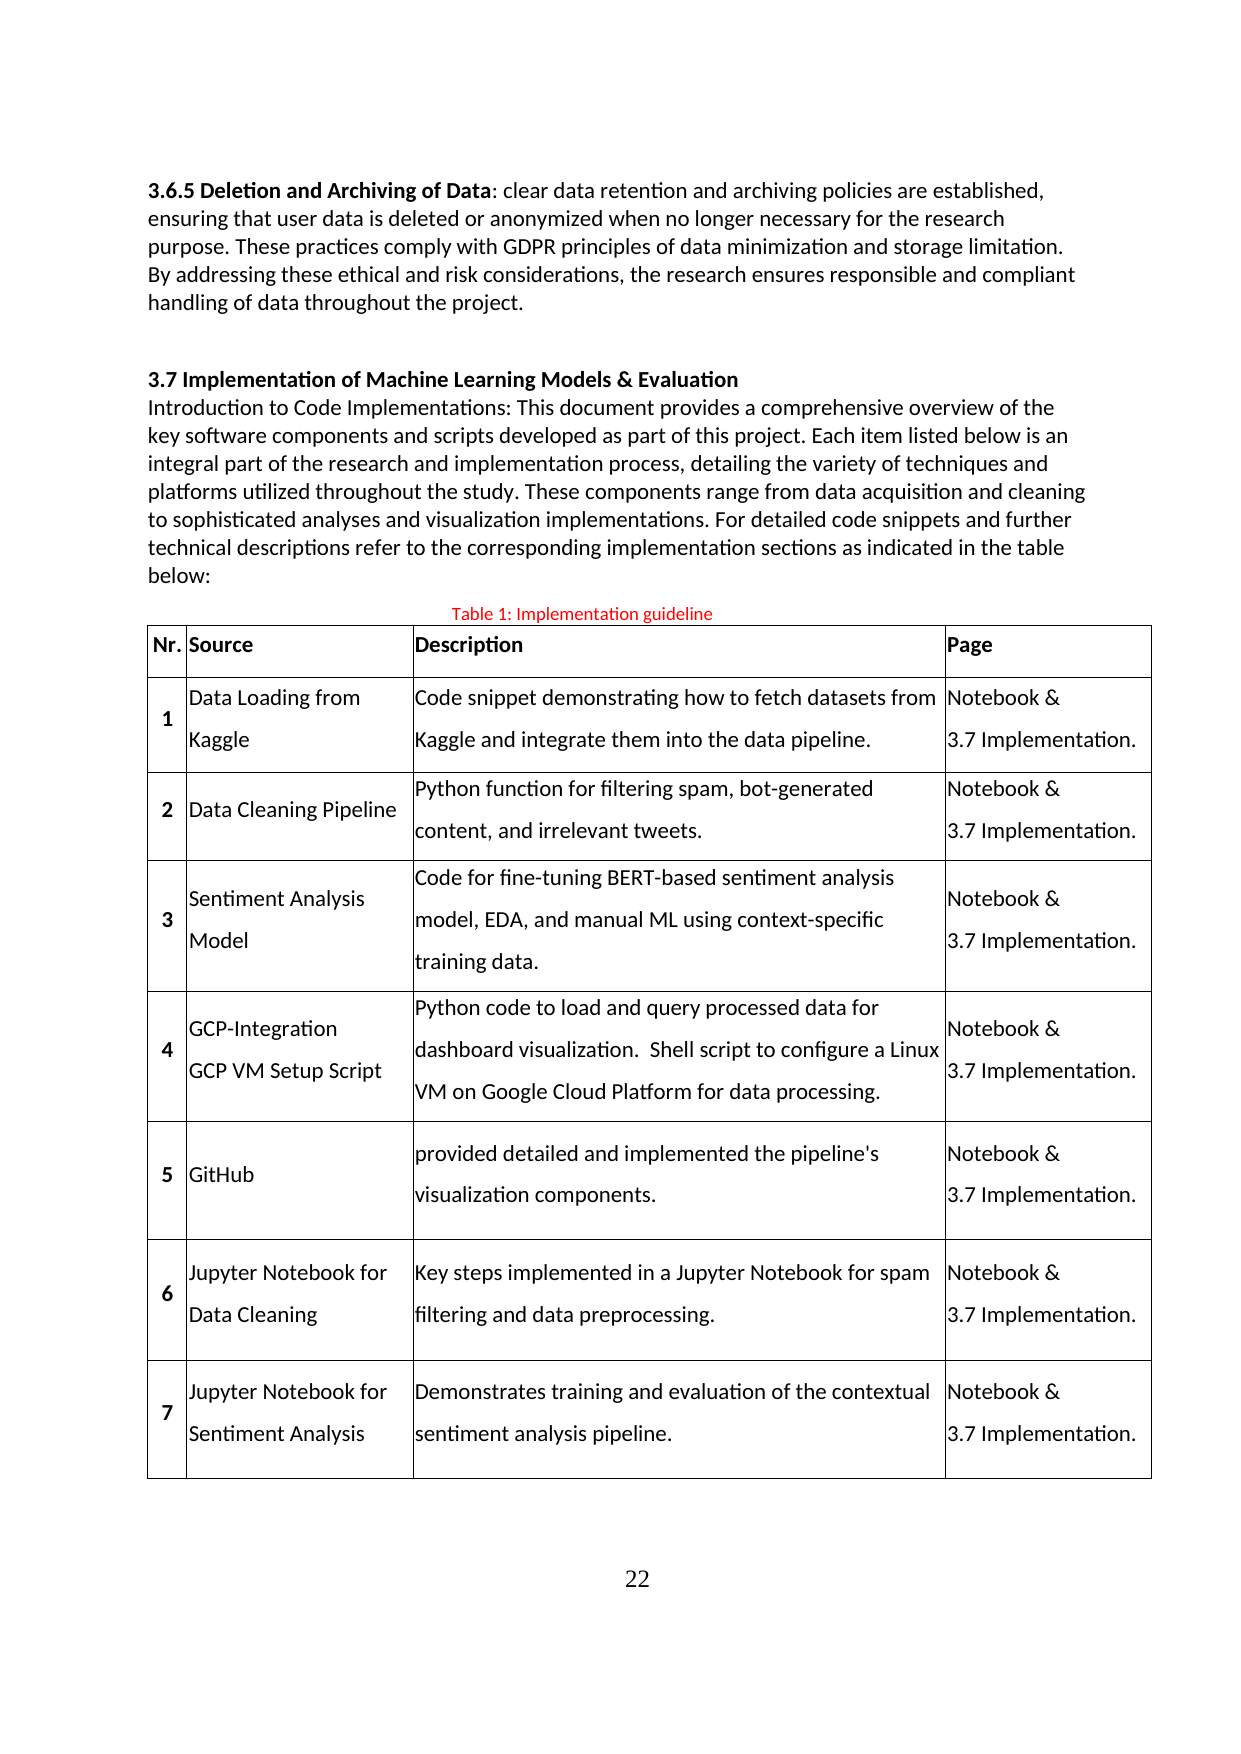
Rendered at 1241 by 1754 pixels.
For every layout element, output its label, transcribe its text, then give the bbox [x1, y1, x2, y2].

table_cell Notebook & 3.7 Implementation. [946, 992, 1151, 1121]
table_cell Notebook & 3.7 Implementation. [946, 861, 1151, 991]
table_cell 4 [148, 992, 186, 1121]
table_cell Key steps implemented in a Jupyter Notebook for spam filtering and data preprocessing. [414, 1240, 945, 1359]
table_header Page [946, 626, 1151, 677]
table_cell 6 [148, 1240, 186, 1359]
table_cell Code for fine-tuning BERT-based sentiment analysis model, EDA, and manual ML using context-specific training data. [414, 861, 945, 991]
table_cell Sentiment Analysis Model [187, 861, 413, 991]
subtitle 3.7 Implementation of Machine Learning Models & Evaluation [148, 365, 1092, 393]
table_cell 2 [148, 773, 186, 860]
table_cell provided detailed and implemented the pipeline's visualization components. [414, 1122, 945, 1239]
table_cell Data Loading from Kaggle [187, 678, 413, 772]
table_cell Notebook & 3.7 Implementation. [946, 773, 1151, 860]
text Table 1: Implementation guideline [451, 602, 713, 624]
table_cell Demonstrates training and evaluation of the contextual sentiment analysis pipeline. [414, 1361, 945, 1478]
table_cell Notebook & 3.7 Implementation. [946, 1240, 1151, 1359]
table_cell Python code to load and query processed data for dashboard visualization. Shell script to configure a Linux VM on Google Cloud Platform for data processing. [414, 992, 945, 1121]
text By addressing these ethical and risk considerations, the research ensures responsible and compliant handling of data throughout the project. [148, 260, 1092, 316]
table_cell Notebook & 3.7 Implementation. [946, 1361, 1151, 1478]
table_cell Notebook & 3.7 Implementation. [946, 1122, 1151, 1239]
table_header Description [414, 626, 945, 677]
table_cell 3 [148, 861, 186, 991]
table_cell Jupyter Notebook for Data Cleaning [187, 1240, 413, 1359]
table_cell GitHub [187, 1122, 413, 1239]
table_cell Python function for filtering spam, bot-generated content, and irrelevant tweets. [414, 773, 945, 860]
table_cell 7 [148, 1361, 186, 1478]
table_header Source [187, 626, 413, 677]
table_cell Code snippet demonstrating how to fetch datasets from Kaggle and integrate them into the data pipeline. [414, 678, 945, 772]
text Introduction to Code Implementations: This document provides a comprehensive overview of the key software components and scripts developed as part of this project. Each item listed below is an integral part of the research and implementation process, detailing the variety of techniques and platforms utilized throughout the study. These components range from data acquisition and cleaning to sophisticated analyses and visualization implementations. For detailed code snippets and further technical descriptions refer to the corresponding implementation sections as indicated in the table below: [148, 393, 1092, 589]
table_cell Data Cleaning Pipeline [187, 773, 413, 860]
table_cell Notebook & 3.7 Implementation. [946, 678, 1151, 772]
table_cell 5 [148, 1122, 186, 1239]
table_cell GCP-Integration GCP VM Setup Script [187, 992, 413, 1121]
table_header Nr. [148, 626, 186, 677]
text 3.6.5 Deletion and Archiving of Data: clear data retention and archiving policies are established, ensuring that user data is deleted or anonymized when no longer necessary for the research purpose. These practices comply with GDPR principles of data minimization and storage limitation. [148, 176, 1092, 260]
table_cell Jupyter Notebook for Sentiment Analysis [187, 1361, 413, 1478]
table_cell 1 [148, 678, 186, 772]
